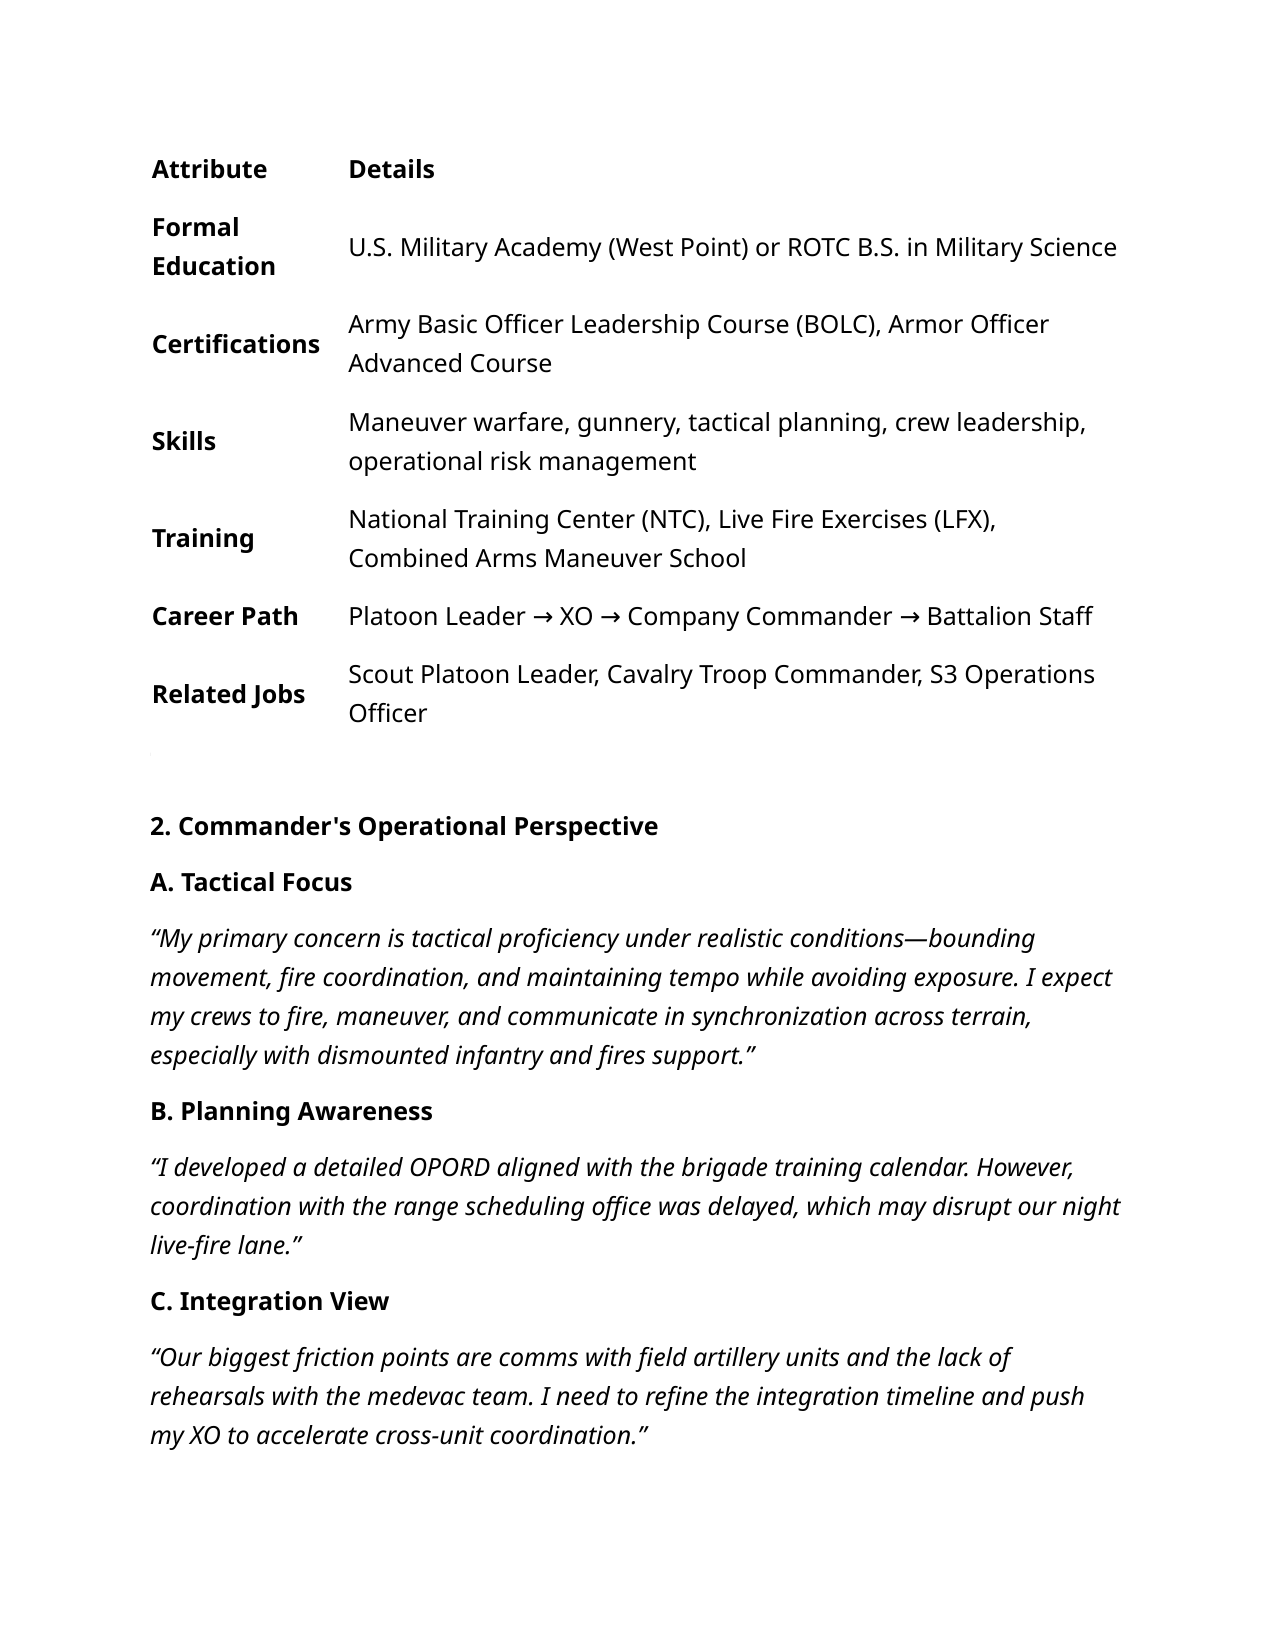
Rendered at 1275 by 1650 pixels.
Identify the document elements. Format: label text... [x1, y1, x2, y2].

table_header Details [347, 150, 1125, 208]
table_cell National Training Center (NTC), Live Fire Exercises (LFX), Combined Arms Maneuver School [347, 500, 1125, 597]
table_header Attribute [150, 150, 347, 208]
text A. Tactical Focus [150, 864, 1125, 898]
table_cell Army Basic Officer Leadership Course (BOLC), Armor Officer Advanced Course [347, 305, 1125, 403]
table_cell Formal Education [150, 208, 347, 305]
table_cell Training [150, 500, 347, 597]
table_cell Scout Platoon Leader, Cavalry Troop Commander, S3 Operations Officer [347, 655, 1125, 753]
table_cell Career Path [150, 597, 347, 655]
text “My primary concern is tactical proficiency under realistic conditions—bounding movement, fire coordination, and maintaining tempo while avoiding exposure. I expect my crews to fire, maneuver, and communicate in synchronization across terrain, especially with dismounted infantry and fires support.” [150, 920, 1125, 1072]
text C. Integration View [150, 1283, 1125, 1318]
table_cell Maneuver warfare, gunnery, tactical planning, crew leadership, operational risk management [347, 403, 1125, 500]
table_cell Certifications [150, 305, 347, 403]
text 2. Commander's Operational Perspective [150, 808, 1125, 843]
text B. Planning Awareness [150, 1093, 1125, 1128]
table_cell Platoon Leader → XO → Company Commander → Battalion Staff [347, 597, 1125, 655]
table_cell U.S. Military Academy (West Point) or ROTC B.S. in Military Science [347, 208, 1125, 305]
table_cell Skills [150, 403, 347, 500]
table_cell Related Jobs [150, 655, 347, 753]
text “Our biggest friction points are comms with field artillery units and the lack of rehearsals with the medevac team. I need to refine the integration timeline and push my XO to accelerate cross-unit coordination.” [150, 1339, 1125, 1452]
text “I developed a detailed OPORD aligned with the brigade training calendar. However, coordination with the range scheduling office was delayed, which may disrupt our night live-fire lane.” [150, 1149, 1125, 1262]
